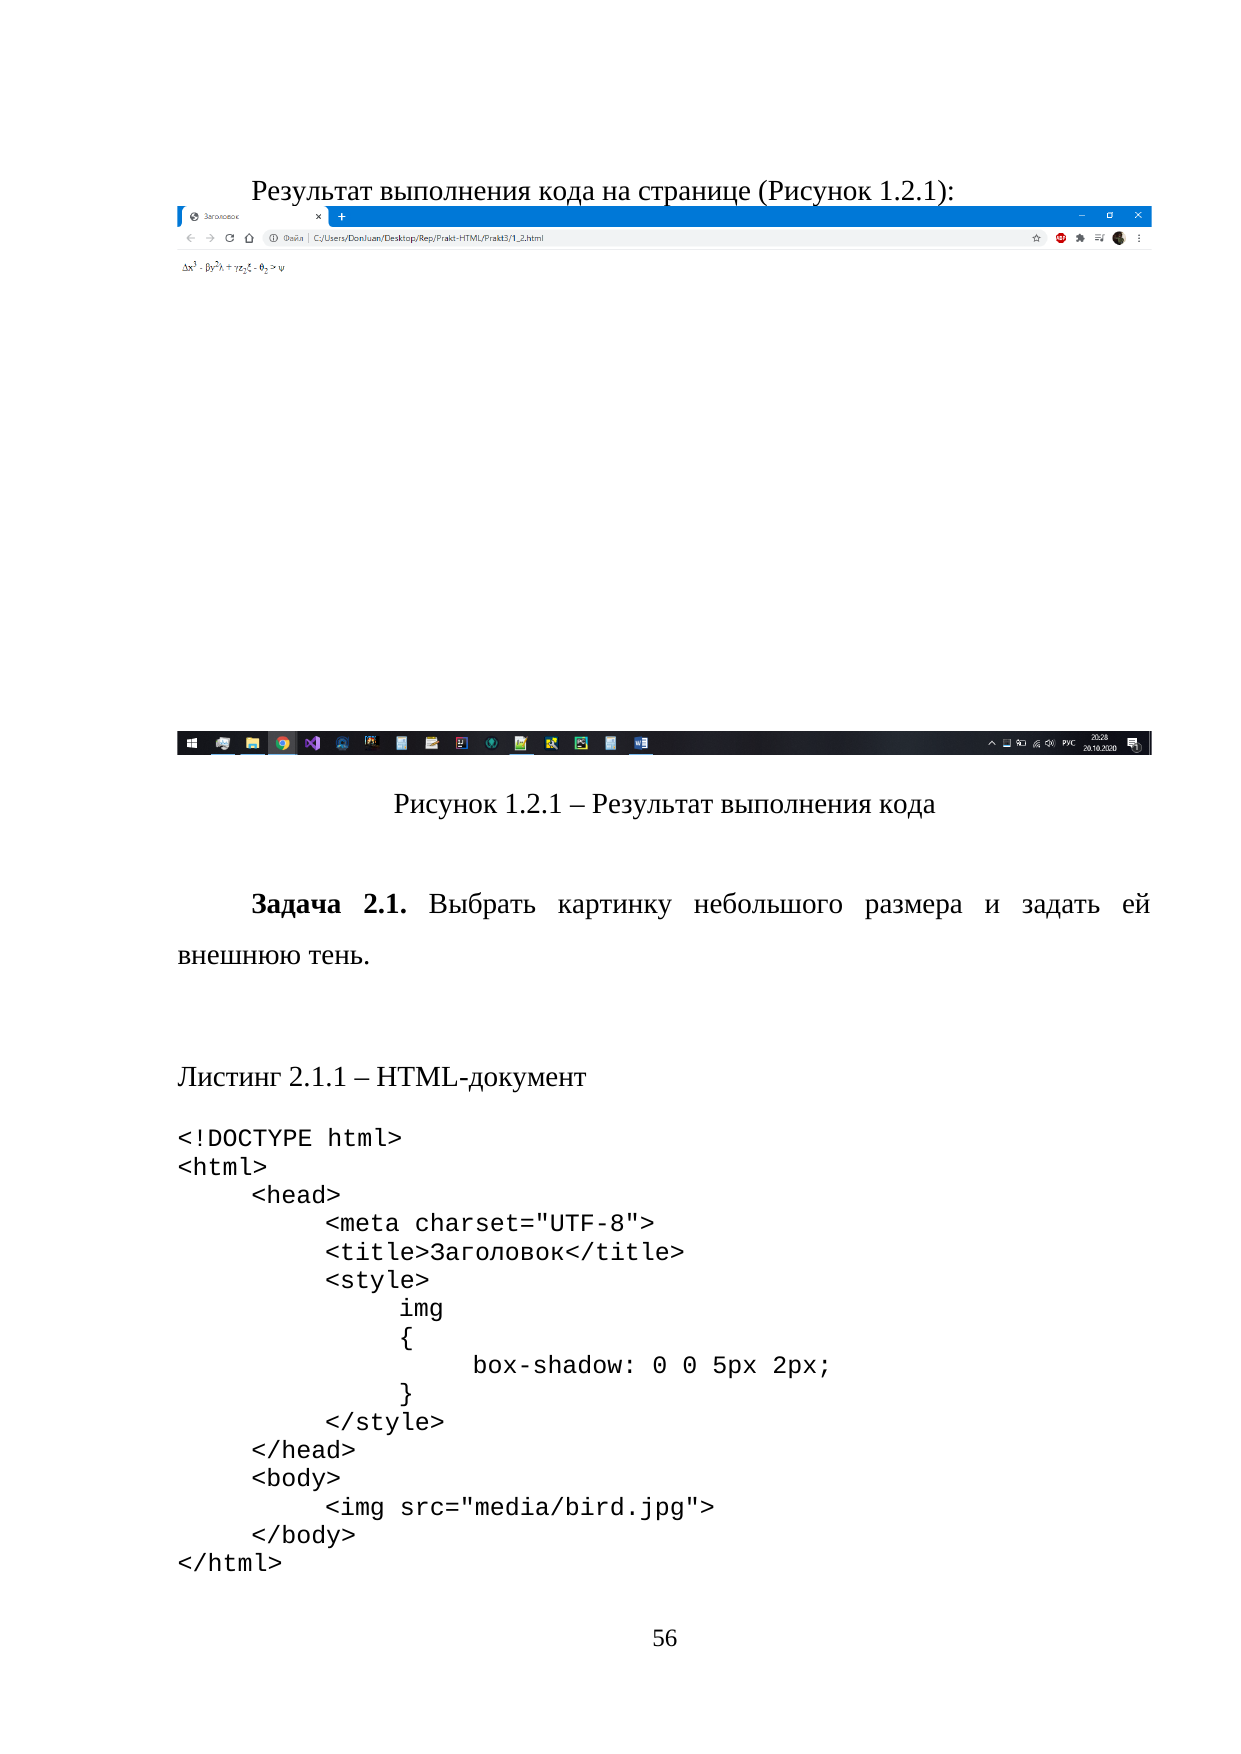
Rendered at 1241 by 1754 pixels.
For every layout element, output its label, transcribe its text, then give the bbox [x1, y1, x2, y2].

text <html> [177, 1154, 1152, 1183]
text { [177, 1324, 1152, 1353]
text <meta charset="UTF-8"> [177, 1211, 1152, 1239]
text img [177, 1296, 1152, 1324]
text <title>Заголовок</title> [177, 1239, 1152, 1268]
text <img src="media/bird.jpg"> [177, 1494, 1152, 1523]
text <head> [177, 1183, 1152, 1211]
text box-shadow: 0 0 5px 2px; [177, 1353, 1152, 1381]
text Задача 2.1. Выбрать картинку небольшого размера и задать ей внешнюю тень. [177, 887, 1152, 970]
text } [177, 1381, 1152, 1409]
text <style> [177, 1268, 1152, 1296]
text Рисунок 1.2.1 – Результат выполнения кода [177, 786, 1152, 819]
text </body> [177, 1523, 1152, 1551]
text </head> [177, 1438, 1152, 1466]
text <!DOCTYPE html> [177, 1126, 1152, 1154]
picture [177, 206, 1152, 755]
text </html> [177, 1551, 1152, 1579]
text <body> [177, 1466, 1152, 1494]
text Листинг 2.1.1 – HTML-документ [177, 1059, 1152, 1093]
text Результат выполнения кода на странице (Рисунок 1.2.1): [177, 173, 1152, 206]
text </style> [177, 1409, 1152, 1438]
